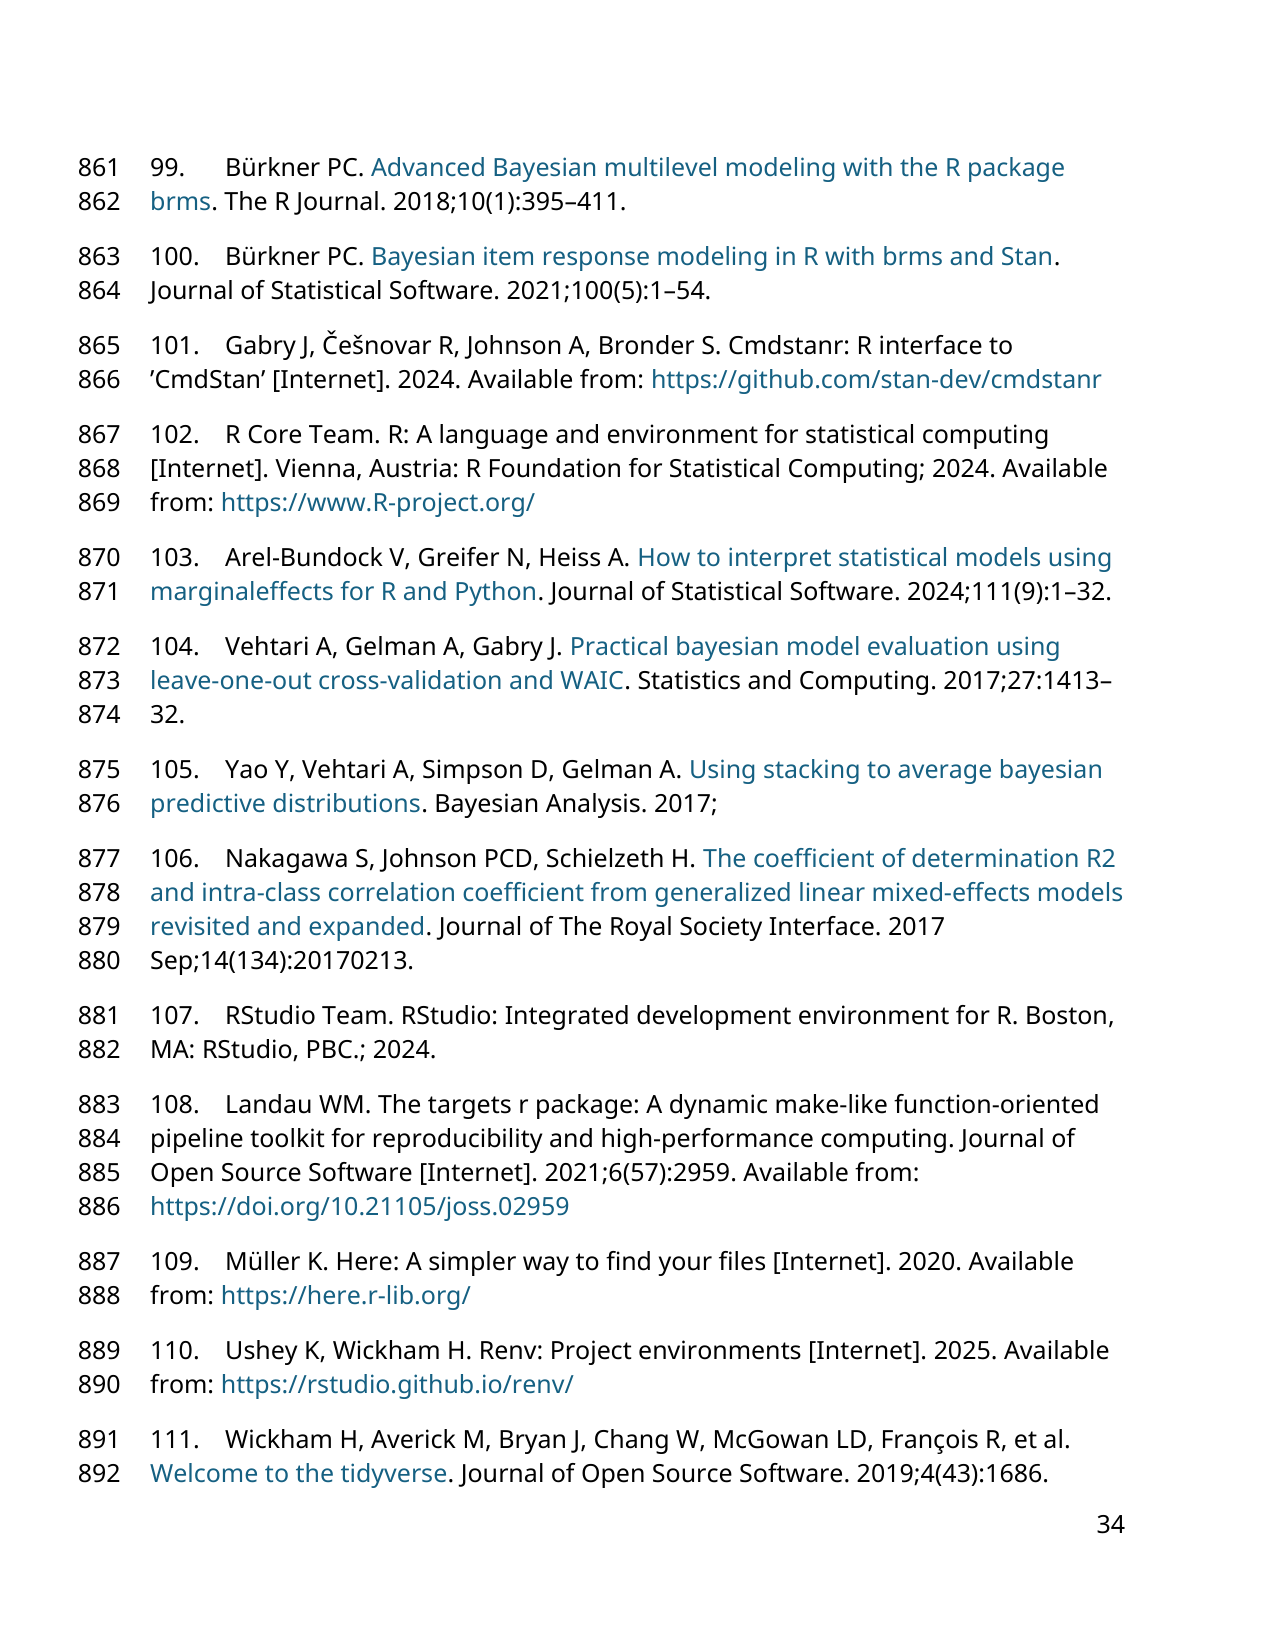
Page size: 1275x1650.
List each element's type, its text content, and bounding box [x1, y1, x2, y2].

text 110. Ushey K, Wickham H. Renv: Project environments [Internet]. 2025. Available from: https://rstudio.github.io/renv/ [150, 1333, 1125, 1401]
text 111. Wickham H, Averick M, Bryan J, Chang W, McGowan LD, François R, et al. Welcome to the tidyverse. Journal of Open Source Software. 2019;4(43):1686. [150, 1422, 1125, 1490]
text 100. Bürkner PC. Bayesian item response modeling in R with brms and Stan. Journal of Statistical Software. 2021;100(5):1–54. [150, 239, 1125, 307]
text 107. RStudio Team. RStudio: Integrated development environment for R. Boston, MA: RStudio, PBC.; 2024. [150, 998, 1125, 1066]
text 103. Arel-Bundock V, Greifer N, Heiss A. How to interpret statistical models using marginaleffects for R and Python. Journal of Statistical Software. 2024;111(9):1–32. [150, 540, 1125, 608]
text 99. Bürkner PC. Advanced Bayesian multilevel modeling with the R package brms. The R Journal. 2018;10(1):395–411. [150, 150, 1125, 218]
text 101. Gabry J, Češnovar R, Johnson A, Bronder S. Cmdstanr: R interface to ’CmdStan’ [Internet]. 2024. Available from: https://github.com/stan-dev/cmdstanr [150, 328, 1125, 396]
text 102. R Core Team. R: A language and environment for statistical computing [Internet]. Vienna, Austria: R Foundation for Statistical Computing; 2024. Available from: https://www.R-project.org/ [150, 417, 1125, 519]
text 106. Nakagawa S, Johnson PCD, Schielzeth H. The coefficient of determination R2 and intra-class correlation coefficient from generalized linear mixed-effects models revisited and expanded. Journal of The Royal Society Interface. 2017 Sep;14(134):20170213. [150, 841, 1125, 977]
text 104. Vehtari A, Gelman A, Gabry J. Practical bayesian model evaluation using leave-one-out cross-validation and WAIC. Statistics and Computing. 2017;27:1413–32. [150, 629, 1125, 731]
text 109. Müller K. Here: A simpler way to find your files [Internet]. 2020. Available from: https://here.r-lib.org/ [150, 1244, 1125, 1312]
text 108. Landau WM. The targets r package: A dynamic make-like function-oriented pipeline toolkit for reproducibility and high-performance computing. Journal of Open Source Software [Internet]. 2021;6(57):2959. Available from: https://doi.org/10.21105/joss.02959 [150, 1087, 1125, 1223]
text 105. Yao Y, Vehtari A, Simpson D, Gelman A. Using stacking to average bayesian predictive distributions. Bayesian Analysis. 2017; [150, 752, 1125, 820]
